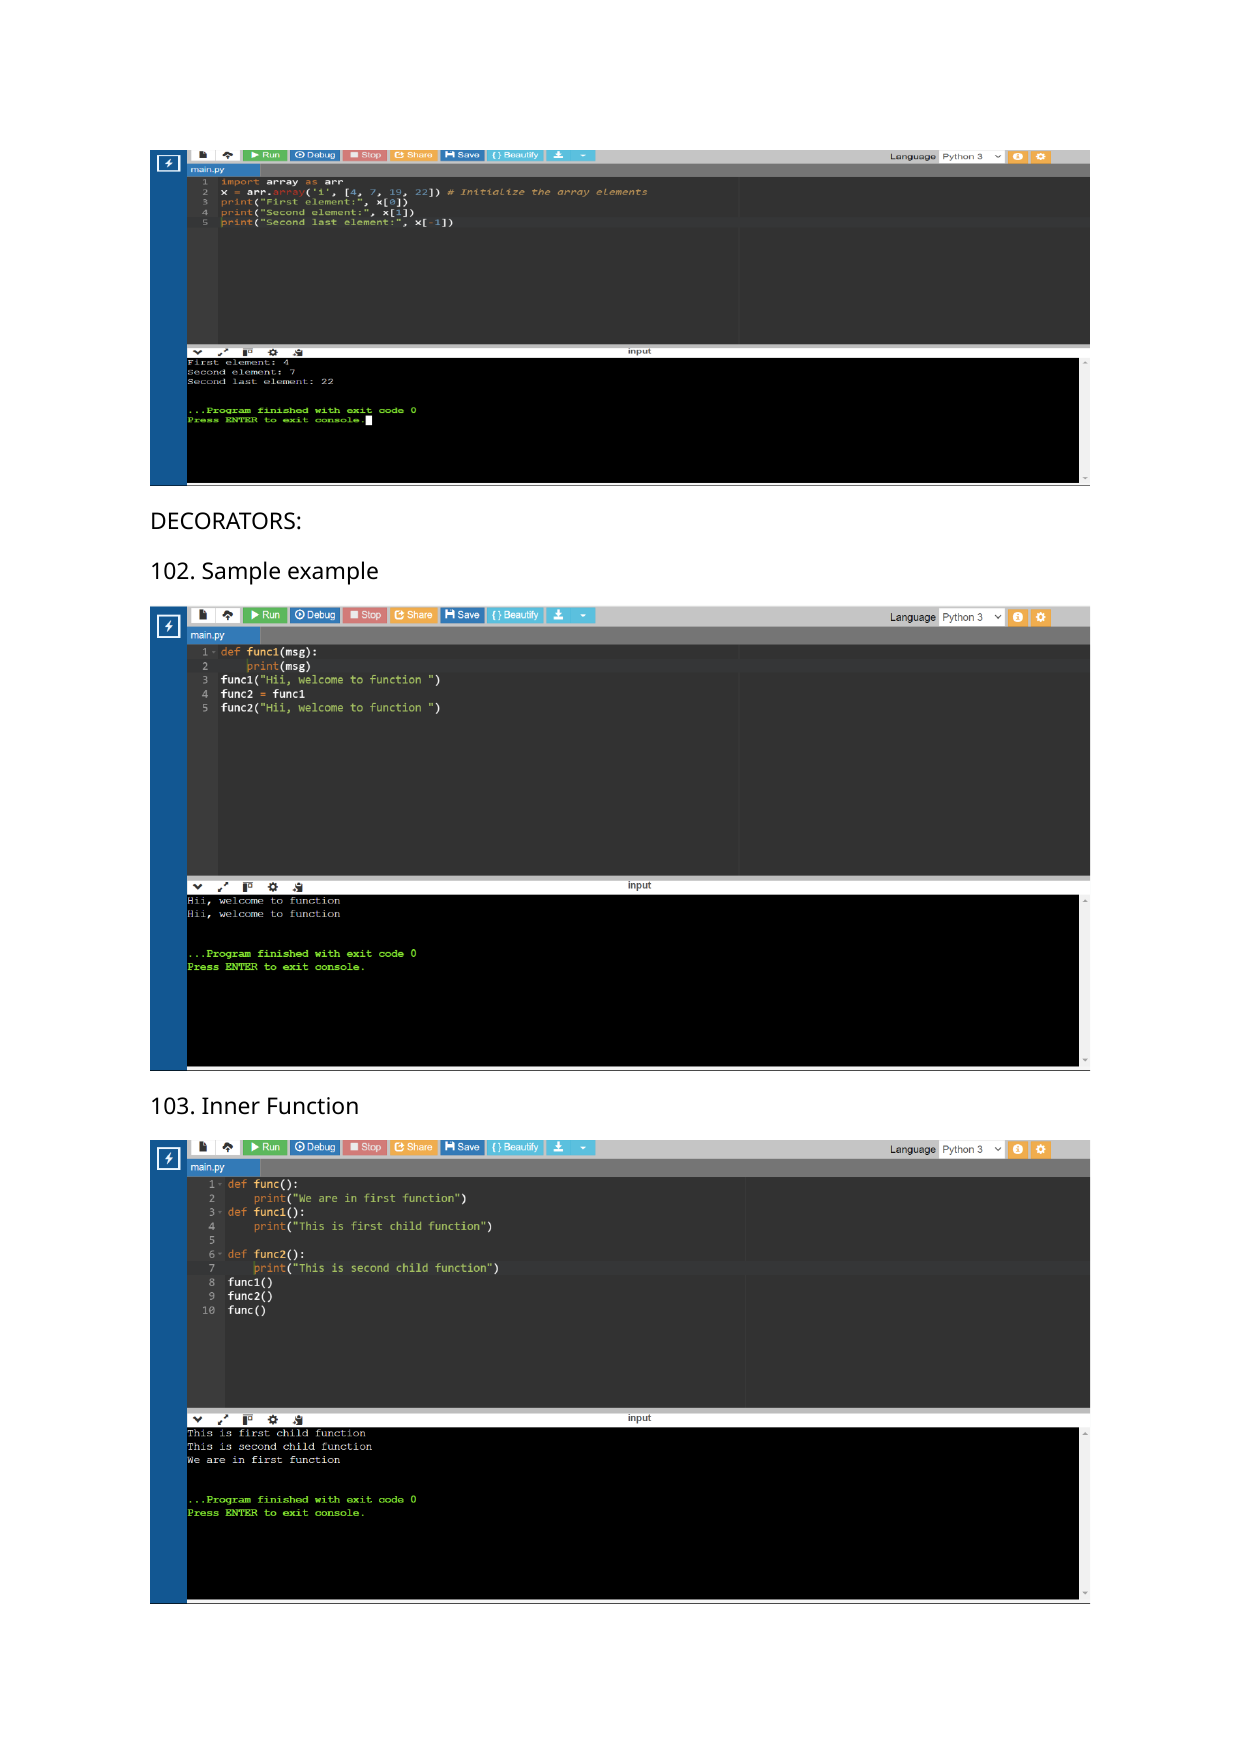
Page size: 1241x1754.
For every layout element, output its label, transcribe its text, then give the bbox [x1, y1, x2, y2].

text DECORATORS: [150, 505, 1090, 536]
picture [150, 605, 1091, 1071]
picture [150, 1140, 1091, 1604]
text 102. Sample example [150, 555, 1090, 586]
picture [150, 150, 1090, 486]
text 103. Inner Function [150, 1090, 1090, 1121]
